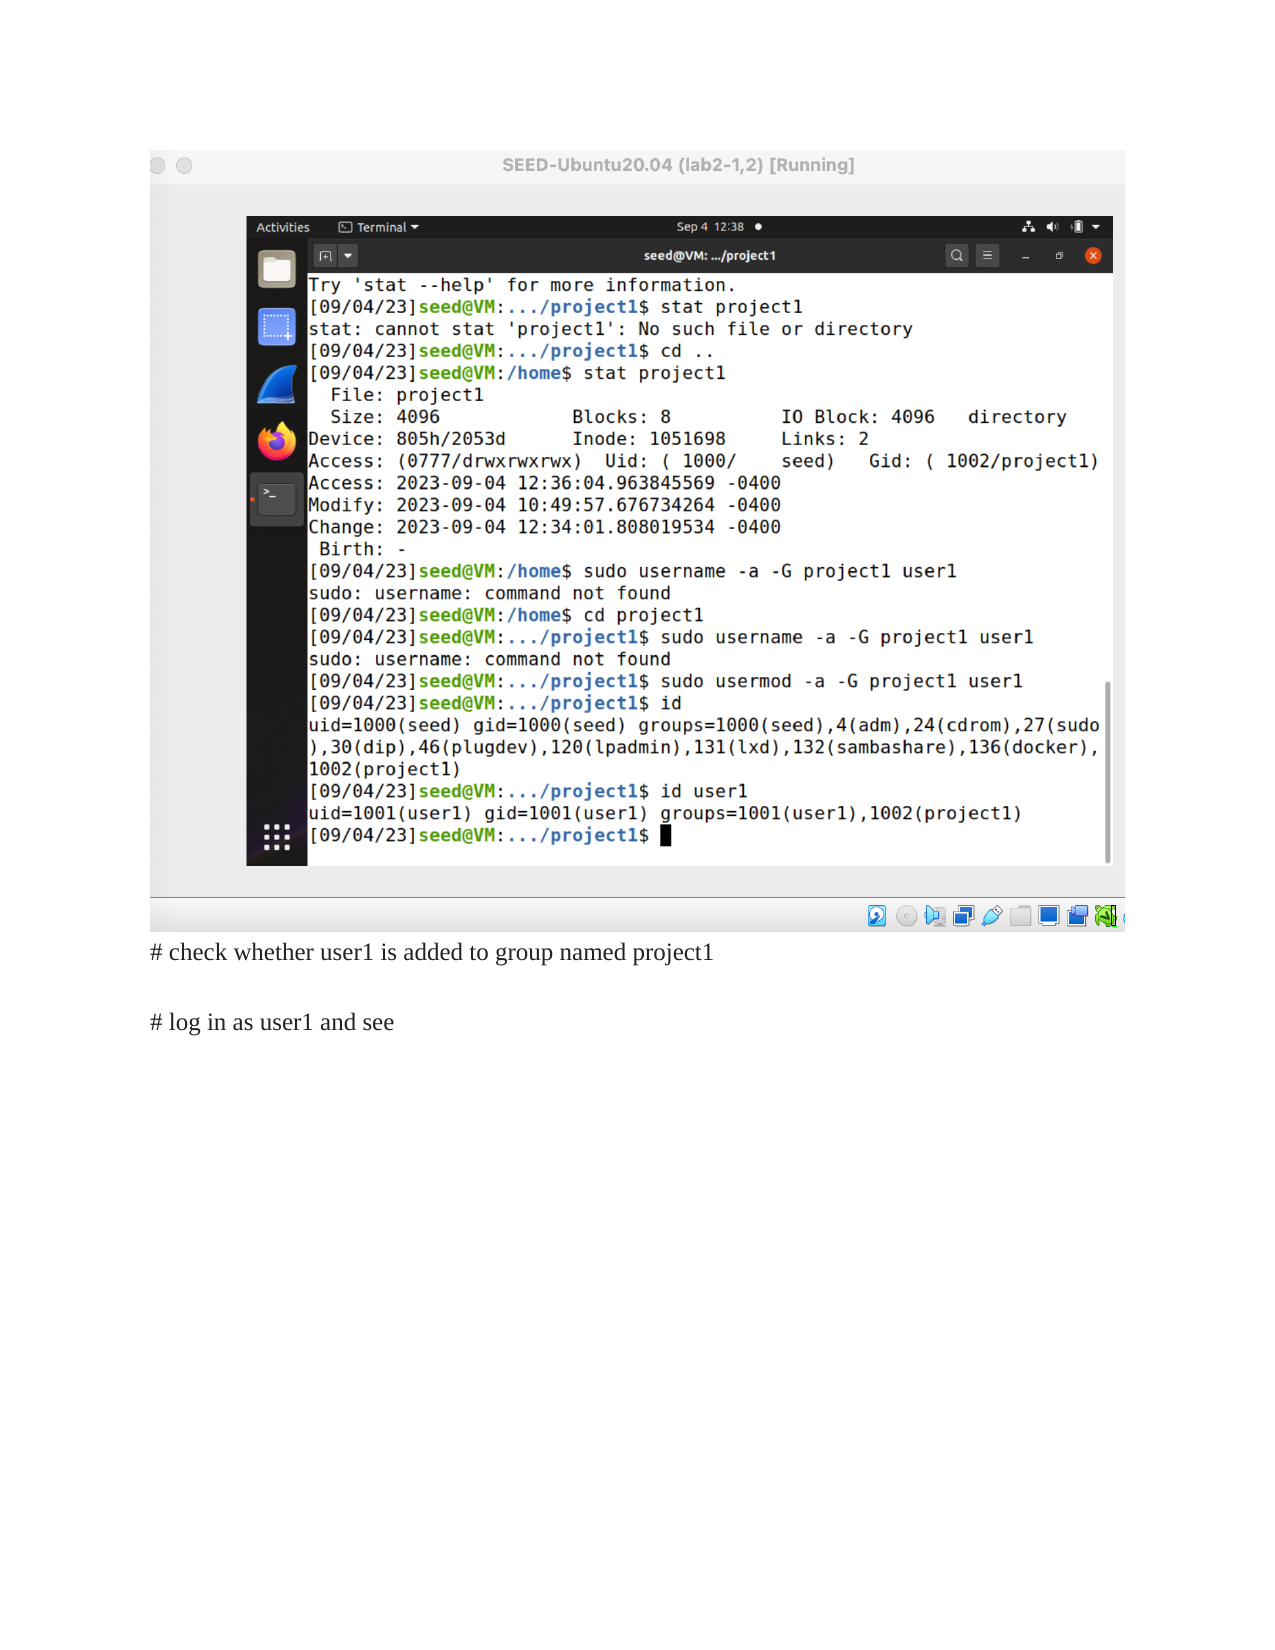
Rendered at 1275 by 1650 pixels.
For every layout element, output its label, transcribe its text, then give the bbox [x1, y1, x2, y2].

text # check whether user1 is added to group named project1 [150, 937, 1125, 966]
picture [150, 150, 1125, 932]
text # log in as user1 and see [150, 1007, 1125, 1036]
